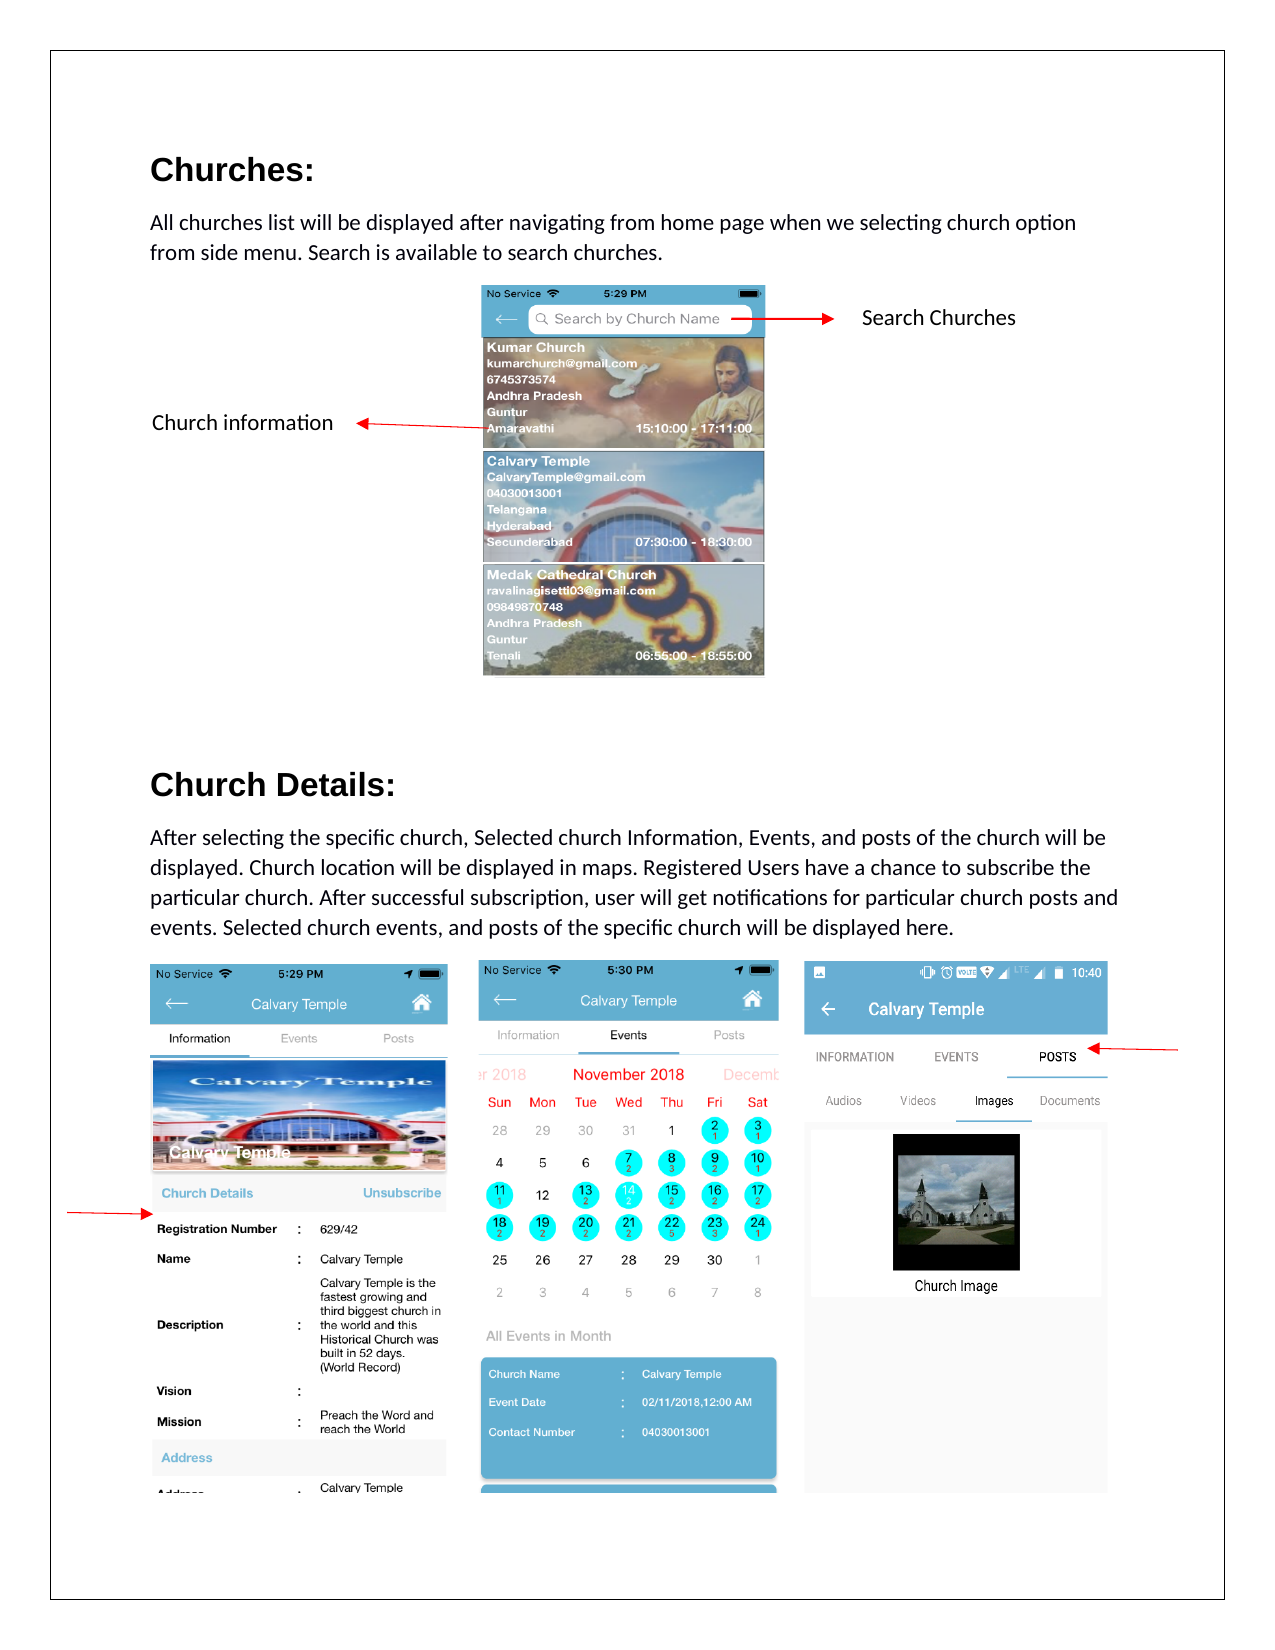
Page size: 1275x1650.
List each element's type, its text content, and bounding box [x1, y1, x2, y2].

picture [804, 961, 1108, 1493]
text After selecting the specific church, Selected church Information, Events, and posts of the church will be displayed. Church location will be displayed in maps. Registered Users have a chance to subscribe the particular church. After successful subscription, user will get notifications for particular church posts and events. Selected church events, and posts of the specific church will be displayed here. [150, 823, 1125, 942]
text Church Details: [150, 765, 1125, 803]
text All churches list will be displayed after navigating from home page when we selecting church option from side menu. Search is available to search churches. [150, 208, 1125, 266]
picture [481, 285, 766, 746]
text Churches: [150, 150, 1125, 188]
picture [478, 960, 779, 1493]
picture [150, 964, 448, 1493]
